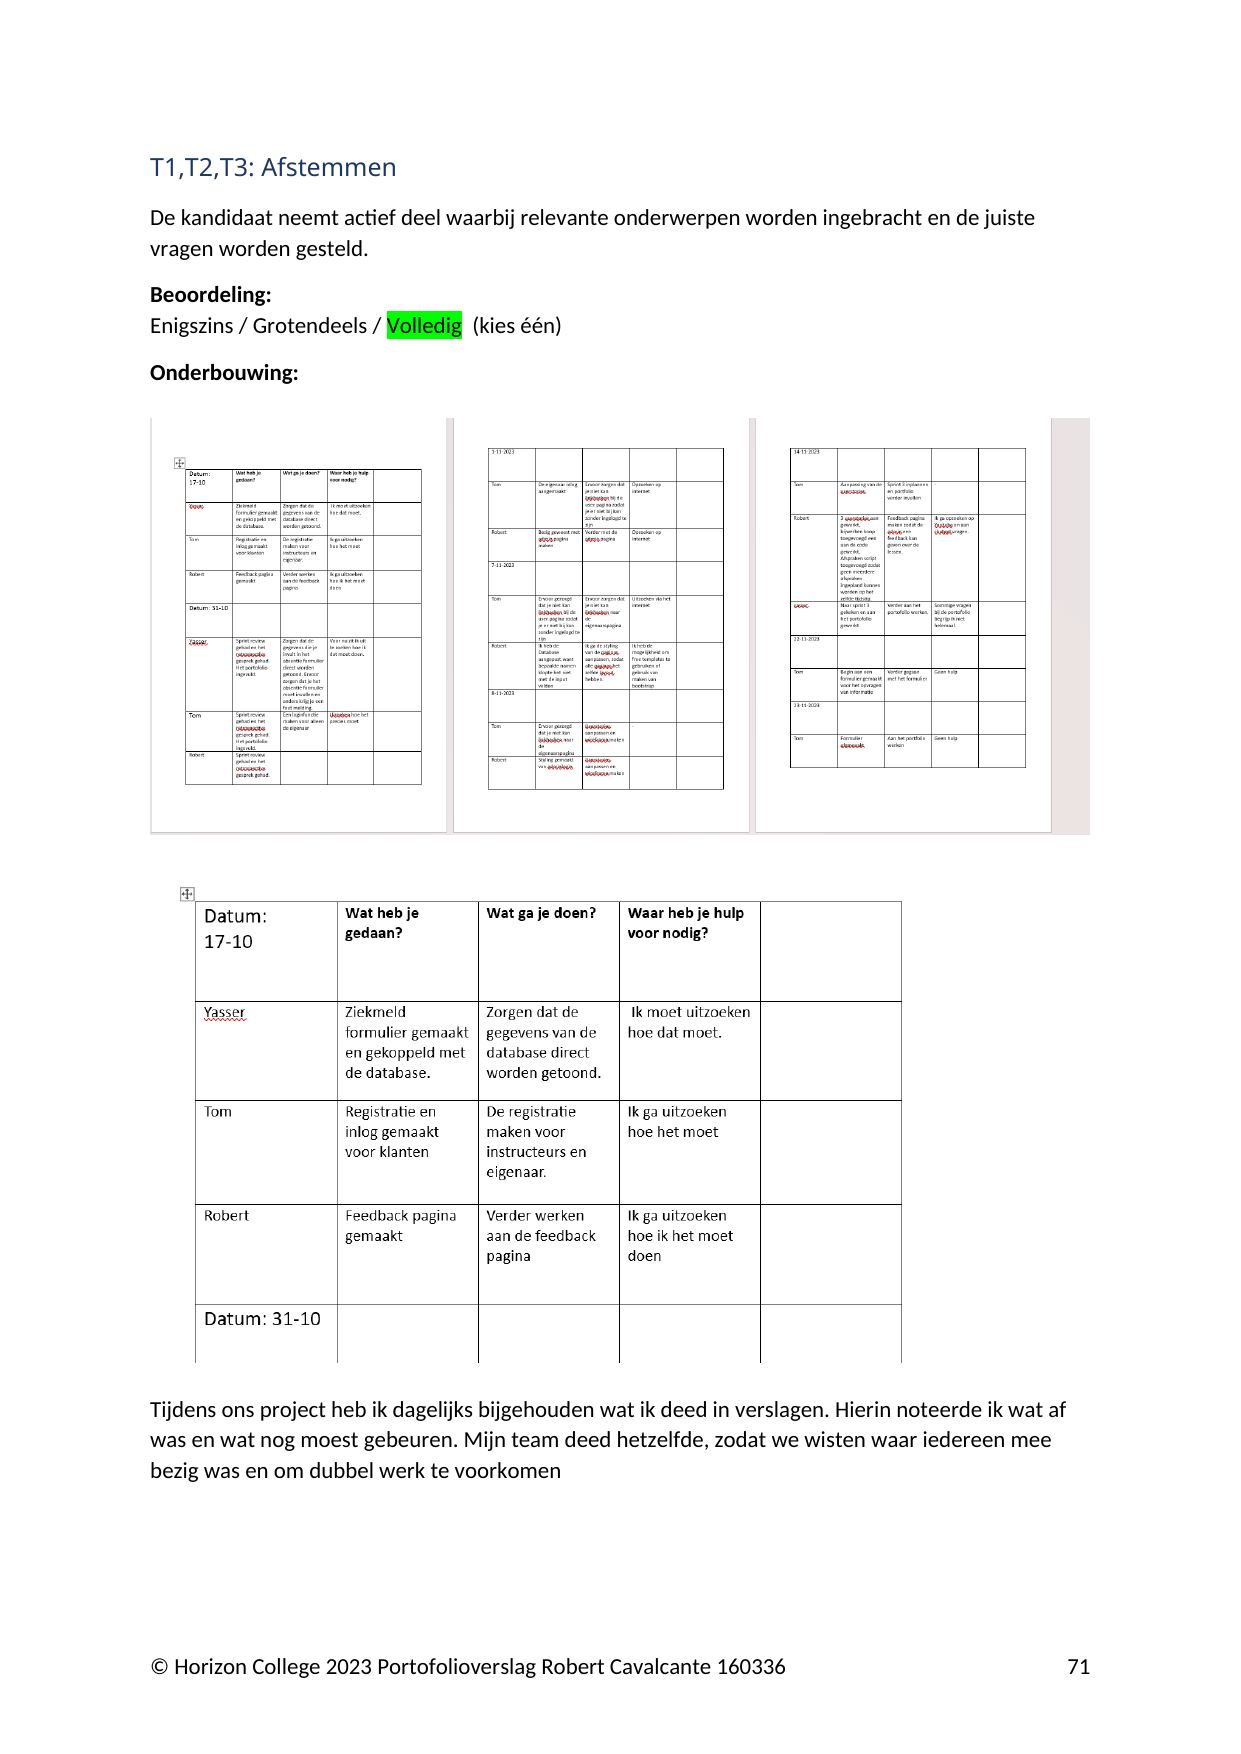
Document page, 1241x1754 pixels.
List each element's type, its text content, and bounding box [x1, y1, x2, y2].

picture [150, 836, 933, 1363]
picture [150, 418, 1091, 835]
text De kandidaat neemt actief deel waarbij relevante onderwerpen worden ingebracht en de juiste vragen worden gesteld. [150, 203, 1090, 262]
text Enigszins / Grotendeels / Volledig (kies één) [150, 311, 387, 339]
text Beoordeling: [150, 281, 1090, 308]
text Tijdens ons project heb ik dagelijks bijgehouden wat ik deed in verslagen. Hierin noteerde ik wat af was en wat nog moest gebeuren. Mijn team deed hetzelfde, zodat we wisten waar iedereen mee bezig was en om dubbel werk te voorkomen [150, 1395, 1090, 1484]
text Enigszins / Grotendeels / Volledig (kies één) [462, 311, 1090, 339]
text Onderbouwing: [150, 358, 1090, 386]
text T1,T2,T3: Afstemmen [150, 150, 1090, 184]
